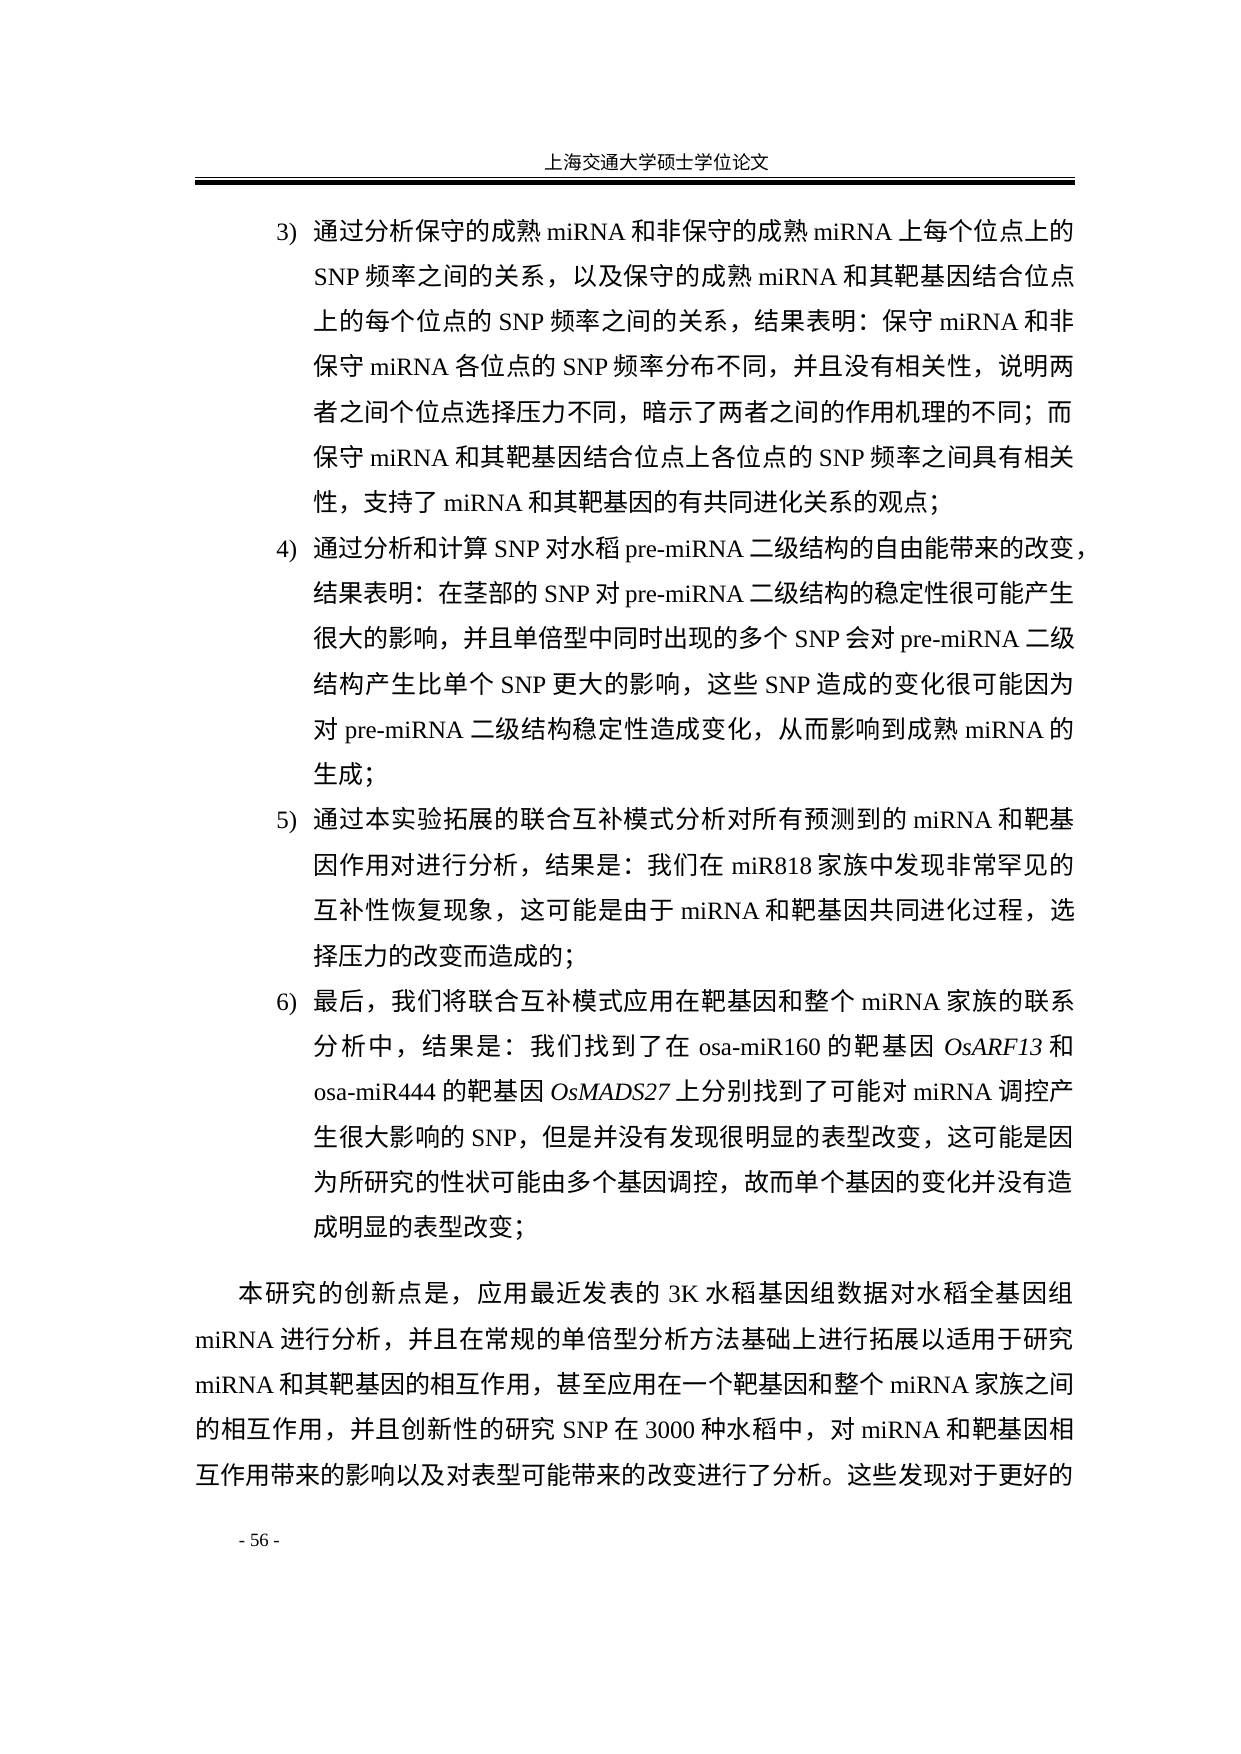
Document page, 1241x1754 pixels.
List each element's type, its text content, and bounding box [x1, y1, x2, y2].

list 通过本实验拓展的联合互补模式分析对所有预测到的miRNA和靶基因作用对进行分析，结果是：我们在miR818家族中发现非常罕见的互补性恢复现象，这可能是由于miRNA和靶基因共同进化过程，选择压力的改变而造成的； [276, 800, 1075, 972]
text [195, 1274, 1075, 1491]
list 通过分析和计算SNP对水稻pre-miRNA二级结构的自由能带来的改变，结果表明：在茎部的SNP对pre-miRNA二级结构的稳定性很可能产生很大的影响，并且单倍型中同时出现的多个SNP会对pre-miRNA二级结构产生比单个SNP更大的影响，这些SNP造成的变化很可能因为对pre-miRNA二级结构稳定性造成变化，从而影响到成熟miRNA的生成； [276, 528, 1075, 791]
list 最后，我们将联合互补模式应用在靶基因和整个miRNA家族的联系分析中，结果是：我们找到了在osa-miR160的靶基因 OsARF13和osa-miR444的靶基因OsMADS27上分别找到了可能对miRNA调控产生很大影响的SNP，但是并没有发现很明显的表型改变，这可能是因为所研究的性状可能由多个基因调控，故而单个基因的变化并没有造成明显的表型改变； [276, 981, 1075, 1244]
list 通过分析保守的成熟miRNA和非保守的成熟miRNA上每个位点上的SNP频率之间的关系，以及保守的成熟miRNA和其靶基因结合位点上的每个位点的SNP频率之间的关系，结果表明：保守miRNA和非保守miRNA各位点的SNP频率分布不同，并且没有相关性，说明两者之间个位点选择压力不同，暗示了两者之间的作用机理的不同；而保守miRNA和其靶基因结合位点上各位点的SNP频率之间具有相关性，支持了miRNA和其靶基因的有共同进化关系的观点； [276, 211, 1075, 519]
